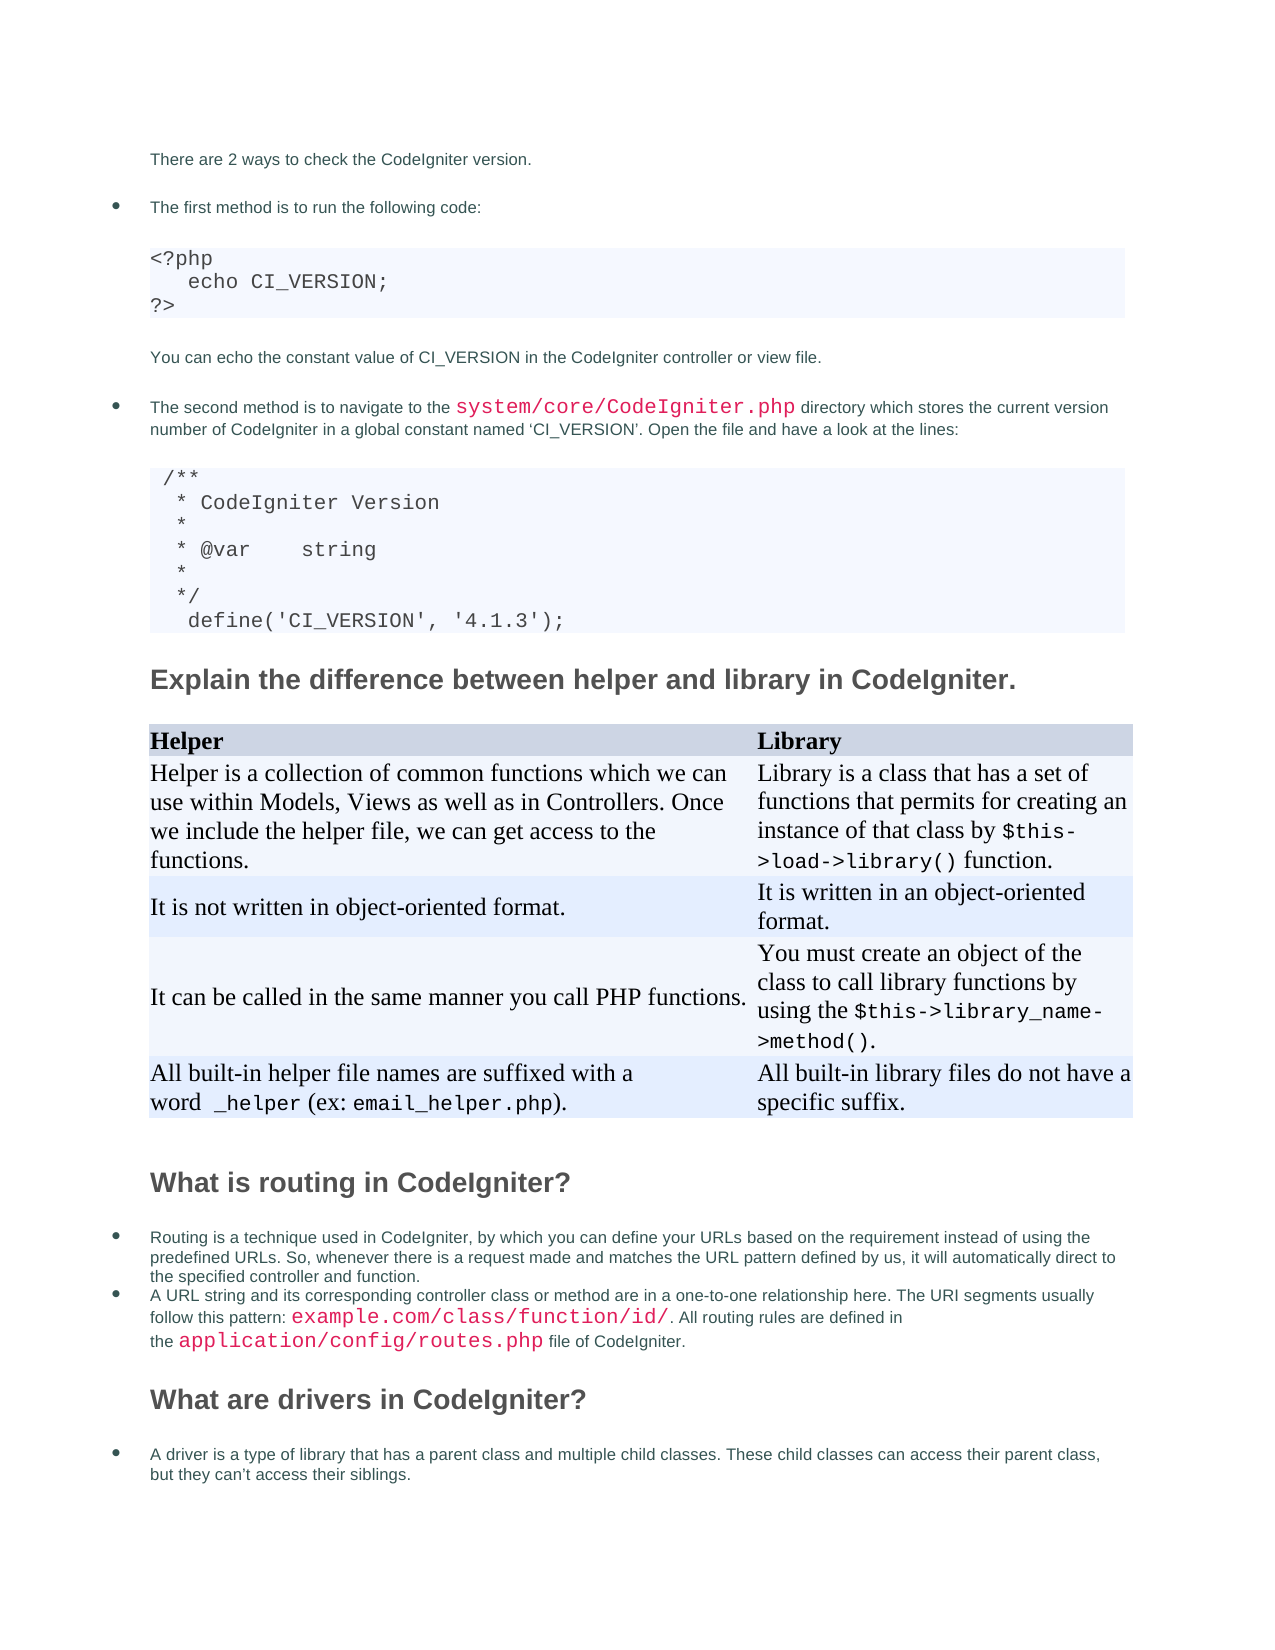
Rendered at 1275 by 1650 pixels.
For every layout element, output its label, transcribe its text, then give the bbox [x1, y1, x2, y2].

text echo CI_VERSION; [150, 271, 1125, 295]
text * [150, 563, 1125, 586]
table_cell It is written in an object-oriented format. [755, 876, 1133, 937]
table_cell All built-in library files do not have a specific suffix. [755, 1056, 1133, 1118]
list The first method is to run the following code: [112, 198, 1125, 218]
text ?> [150, 295, 1125, 318]
table_cell It can be called in the same manner you call PHP functions. [149, 937, 755, 1056]
text /** [150, 468, 1125, 492]
table_cell You must create an object of the class to call library functions by using the $this->library_name->method(). [755, 937, 1133, 1056]
table_cell Library is a class that has a set of functions that permits for creating an instance of that class by $this->load->library() function. [755, 756, 1133, 876]
text define('CI_VERSION', '4.1.3'); [150, 610, 1125, 633]
table_header Library [755, 724, 1133, 756]
text */ [150, 586, 1125, 610]
text There are 2 ways to check the CodeIgniter version. [150, 150, 1125, 169]
list The second method is to navigate to the system/core/CodeIgniter.php directory which stores the current version number of CodeIgniter in a global constant named ‘CI_VERSION’. Open the file and have a look at the lines: [112, 396, 1125, 439]
list Routing is a technique used in CodeIgniter, by which you can define your URLs based on the requirement instead of using the predefined URLs. So, whenever there is a request made and matches the URL pattern defined by us, it will automatically direct to the specified controller and function. [112, 1228, 1125, 1286]
text * @var string [150, 539, 1125, 563]
text * CodeIgniter Version [150, 492, 1125, 515]
text <?php [150, 248, 1125, 271]
table_header Helper [149, 724, 755, 756]
text Explain the difference between helper and library in CodeIgniter. [150, 663, 1125, 695]
text * [150, 515, 1125, 539]
table_cell Helper is a collection of common functions which we can use within Models, Views as well as in Controllers. Once we include the helper file, we can get access to the functions. [149, 756, 755, 876]
list A URL string and its corresponding controller class or method are in a one-to-one relationship here. The URI segments usually follow this pattern: example.com/class/function/id/. All routing rules are defined in the application/config/routes.php file of CodeIgniter. [112, 1286, 1125, 1353]
text What are drivers in CodeIgniter? [150, 1383, 1125, 1415]
list A driver is a type of library that has a parent class and multiple child classes. These child classes can access their parent class, but they can’t access their siblings. [112, 1444, 1125, 1483]
text What is routing in CodeIgniter? [150, 1166, 1125, 1198]
text You can echo the constant value of CI_VERSION in the CodeIgniter controller or view file. [150, 348, 1125, 367]
table_cell All built-in helper file names are suffixed with a word _helper (ex: email_helper.php). [149, 1056, 755, 1118]
table_cell It is not written in object-oriented format. [149, 876, 755, 937]
